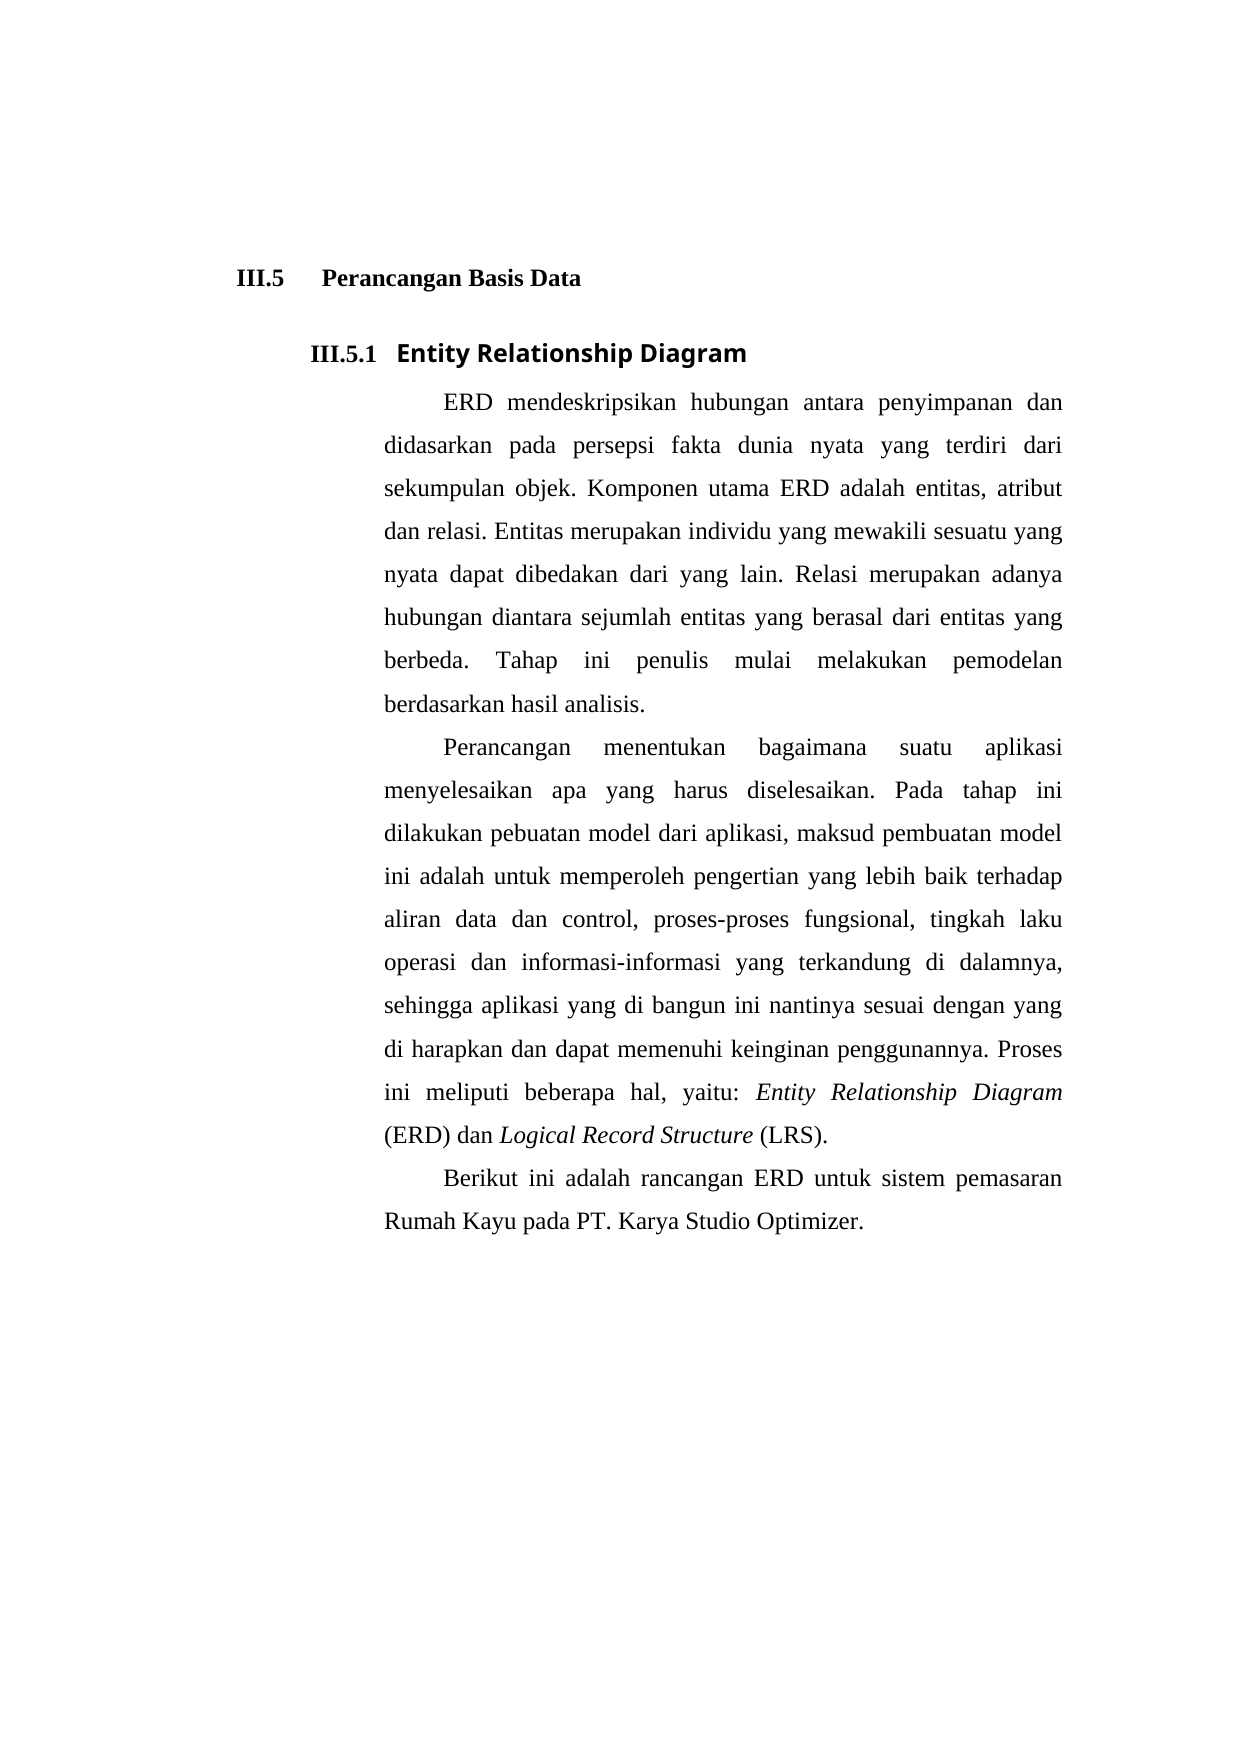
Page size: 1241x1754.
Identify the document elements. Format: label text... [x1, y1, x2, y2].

list Perancangan menentukan bagaimana suatu aplikasi menyelesaikan apa yang harus diselesaikan. Pada tahap ini dilakukan pebuatan model dari aplikasi, maksud pembuatan model ini adalah untuk memperoleh pengertian yang lebih baik terhadap aliran data dan control, proses-proses fungsional, tingkah laku operasi dan informasi-informasi yang terkandung di dalamnya, sehingga aplikasi yang di bangun ini nantinya sesuai dengan yang di harapkan dan dapat memenuhi keinginan penggunannya. Proses ini meliputi beberapa hal, yaitu: Entity Relationship Diagram (ERD) dan Logical Record Structure (LRS). [384, 732, 1063, 1149]
list Berikut ini adalah rancangan ERD untuk sistem pemasaran Rumah Kayu pada PT. Karya Studio Optimizer. [384, 1163, 1063, 1235]
subtitle Entity Relationship Diagram [310, 336, 1063, 370]
subtitle Perancangan Basis Data [236, 263, 1063, 292]
list ERD mendeskripsikan hubungan antara penyimpanan dan didasarkan pada persepsi fakta dunia nyata yang terdiri dari sekumpulan objek. Komponen utama ERD adalah entitas, atribut dan relasi. Entitas merupakan individu yang mewakili sesuatu yang nyata dapat dibedakan dari yang lain. Relasi merupakan adanya hubungan diantara sejumlah entitas yang berasal dari entitas yang berbeda. Tahap ini penulis mulai melakukan pemodelan berdasarkan hasil analisis. [384, 387, 1063, 717]
